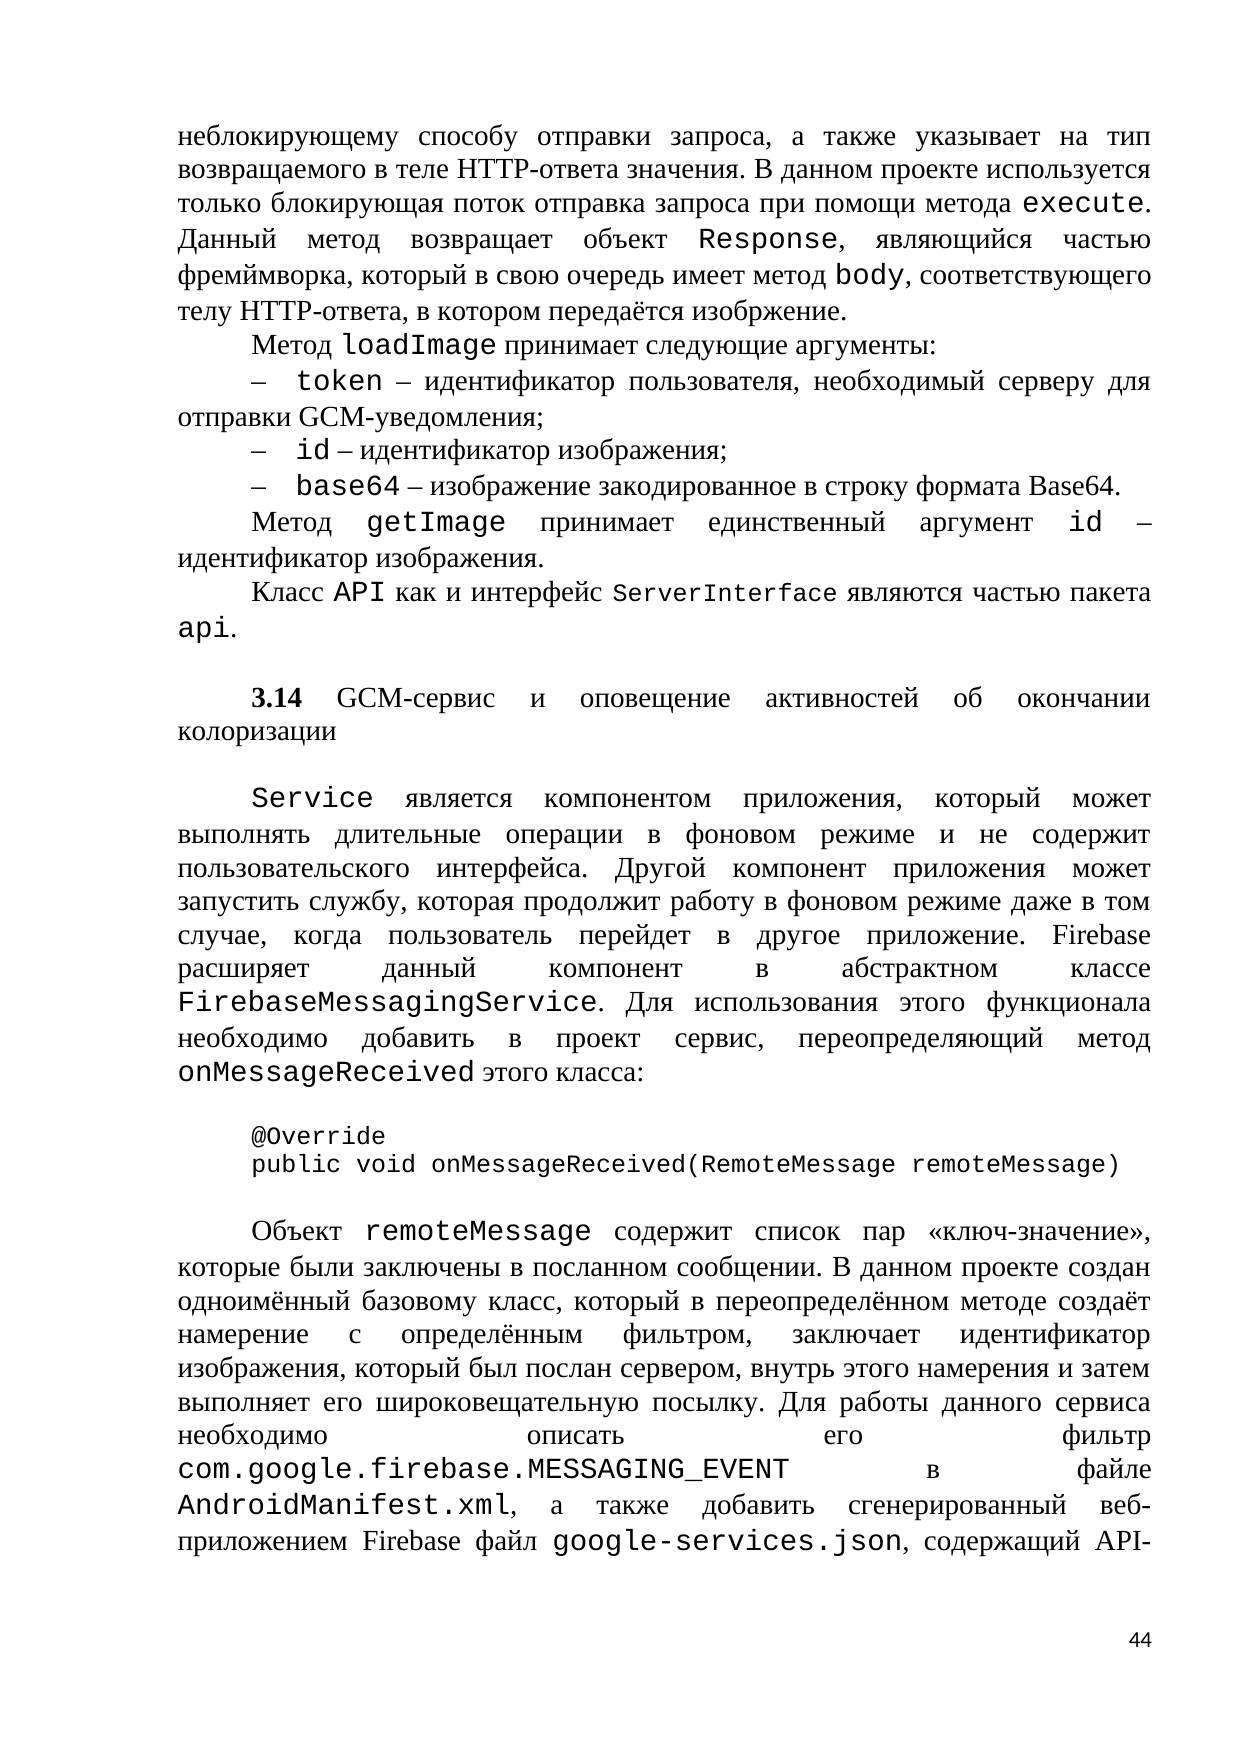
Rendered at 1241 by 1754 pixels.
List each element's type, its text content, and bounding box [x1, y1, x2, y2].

list base64 – изображение закодированное в строку формата Base64. [177, 468, 1152, 504]
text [177, 118, 1152, 327]
text 3.14 GCM-сервис и оповещение активностей об окончании колоризации [177, 680, 1152, 747]
text Метод getImage принимает единственный аргумент id – идентификатор изображения. [177, 504, 1152, 574]
list id – идентификатор изображения; [177, 432, 1152, 468]
list token – идентификатор пользователя, необходимый серверу для отправки GCM-уведомления; [177, 363, 1152, 432]
text @Override public void onMessageReceived(RemoteMessage remoteMessage) [251, 1123, 1152, 1180]
text Service является компонентом приложения, который может выполнять длительные операции в фоновом режиме и не содержит пользовательского интерфейса. Другой компонент приложения может запустить службу, которая продолжит работу в фоновом режиме даже в том случае, когда пользователь перейдет в другое приложение. Firebase расширяет данный компонент в абстрактном классе FirebaseMessagingService. Для использования этого функционала необходимо добавить в проект сервис, переопределяющий метод onMessageReceived этого класса: [177, 780, 1152, 1090]
text Класс API как и интерфейс ServerInterface являются частью пакета api. [177, 574, 1152, 646]
text Метод loadImage принимает следующие аргументы: [177, 327, 1152, 363]
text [177, 1213, 1152, 1559]
